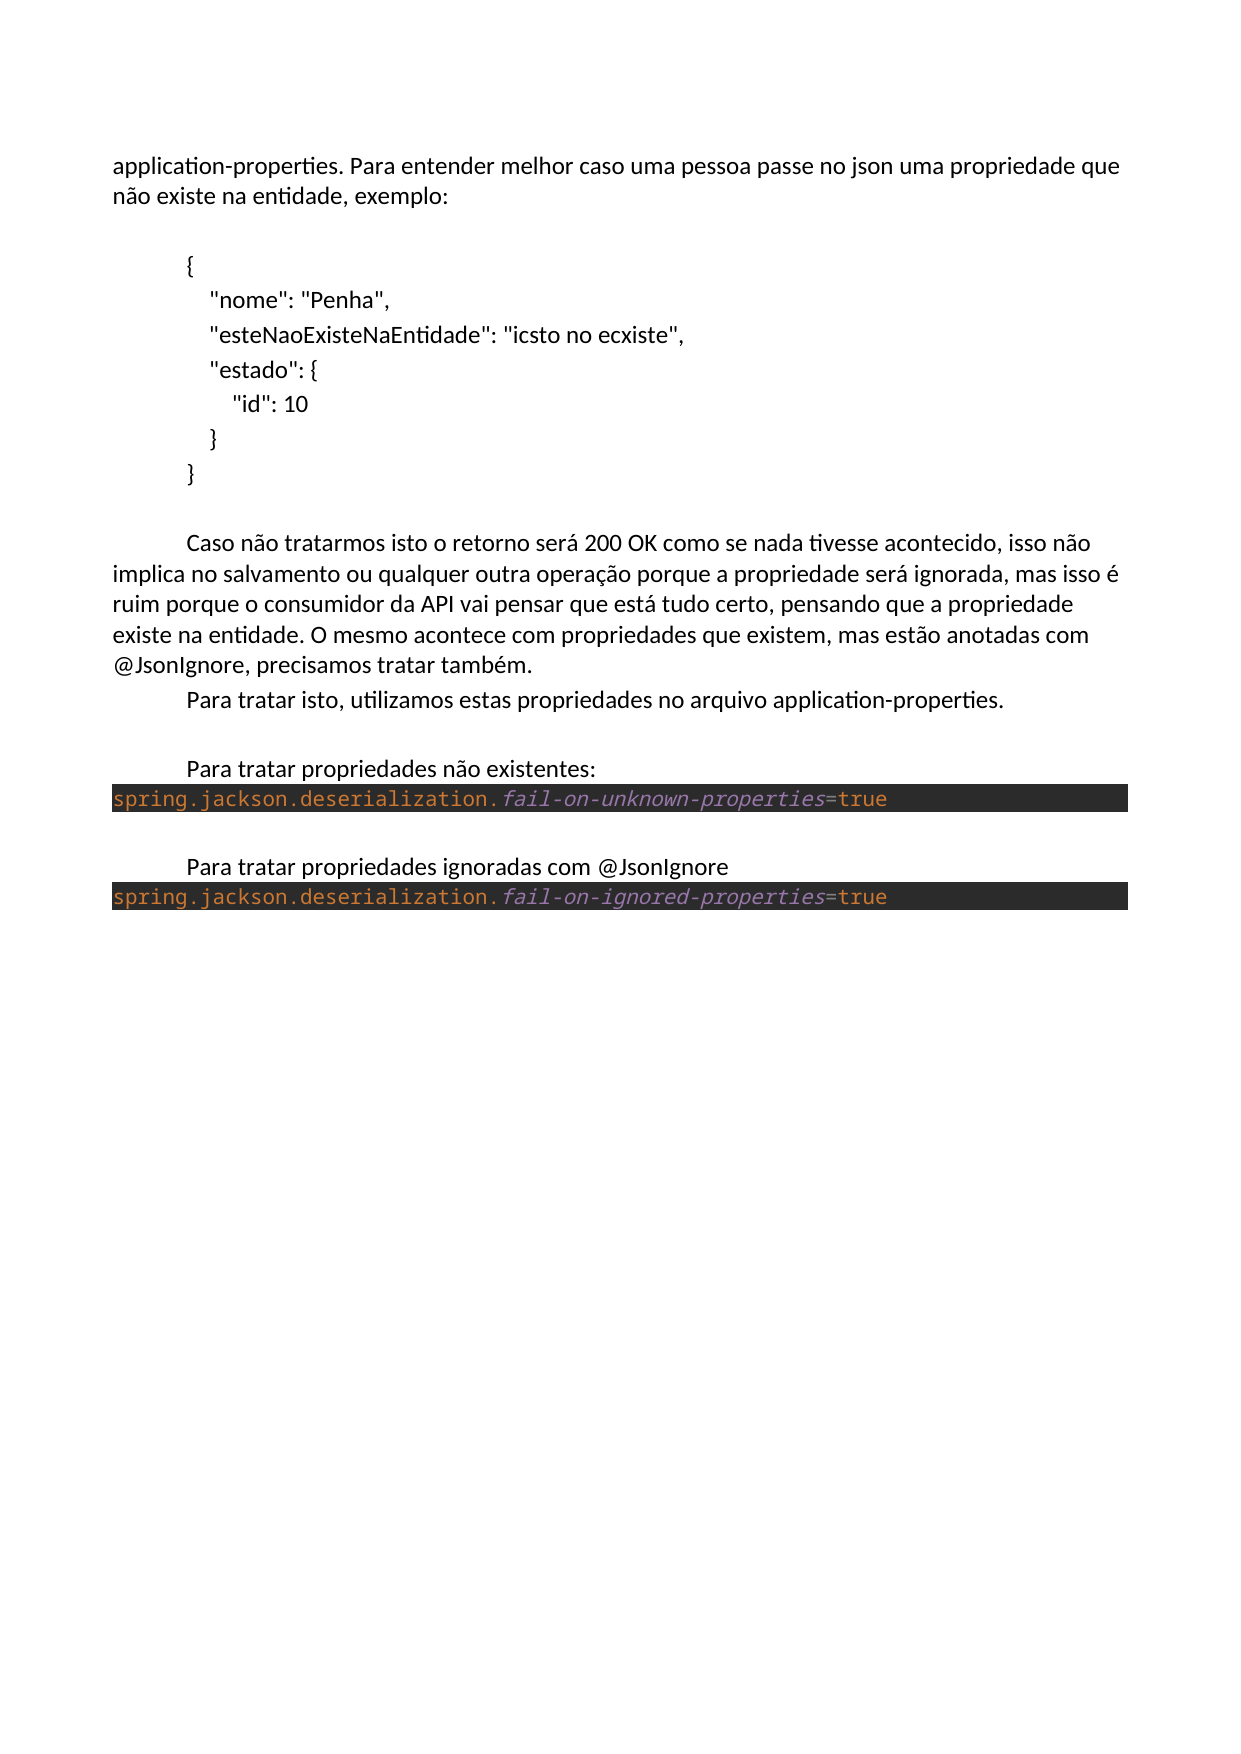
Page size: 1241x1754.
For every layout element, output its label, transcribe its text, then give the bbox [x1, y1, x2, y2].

text Caso não tratarmos isto o retorno será 200 OK como se nada tivesse acontecido, isso não implica no salvamento ou qualquer outra operação porque a propriedade será ignorada, mas isso é ruim porque o consumidor da API vai pensar que está tudo certo, pensando que a propriedade existe na entidade. O mesmo acontece com propriedades que existem, mas estão anotadas com @JsonIgnore, precisamos tratar também. [112, 527, 1128, 680]
text Para tratar propriedades não existentes: [112, 753, 1128, 784]
text spring.jackson.deserialization.fail-on-unknown-properties=true [112, 784, 1128, 812]
text "nome": "Penha", [112, 284, 1128, 315]
text Para tratar propriedades ignoradas com @JsonIgnore [112, 851, 1128, 882]
text Para tratar isto, utilizamos estas propriedades no arquivo application-properties. [112, 684, 1128, 715]
text "id": 10 [112, 389, 1128, 419]
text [112, 150, 1128, 211]
text } [112, 458, 1128, 488]
text { [112, 250, 1128, 280]
text } [112, 423, 1128, 454]
text spring.jackson.deserialization.fail-on-ignored-properties=true [112, 882, 1128, 910]
text "esteNaoExisteNaEntidade": "icsto no ecxiste", [112, 319, 1128, 350]
text "estado": { [112, 354, 1128, 384]
